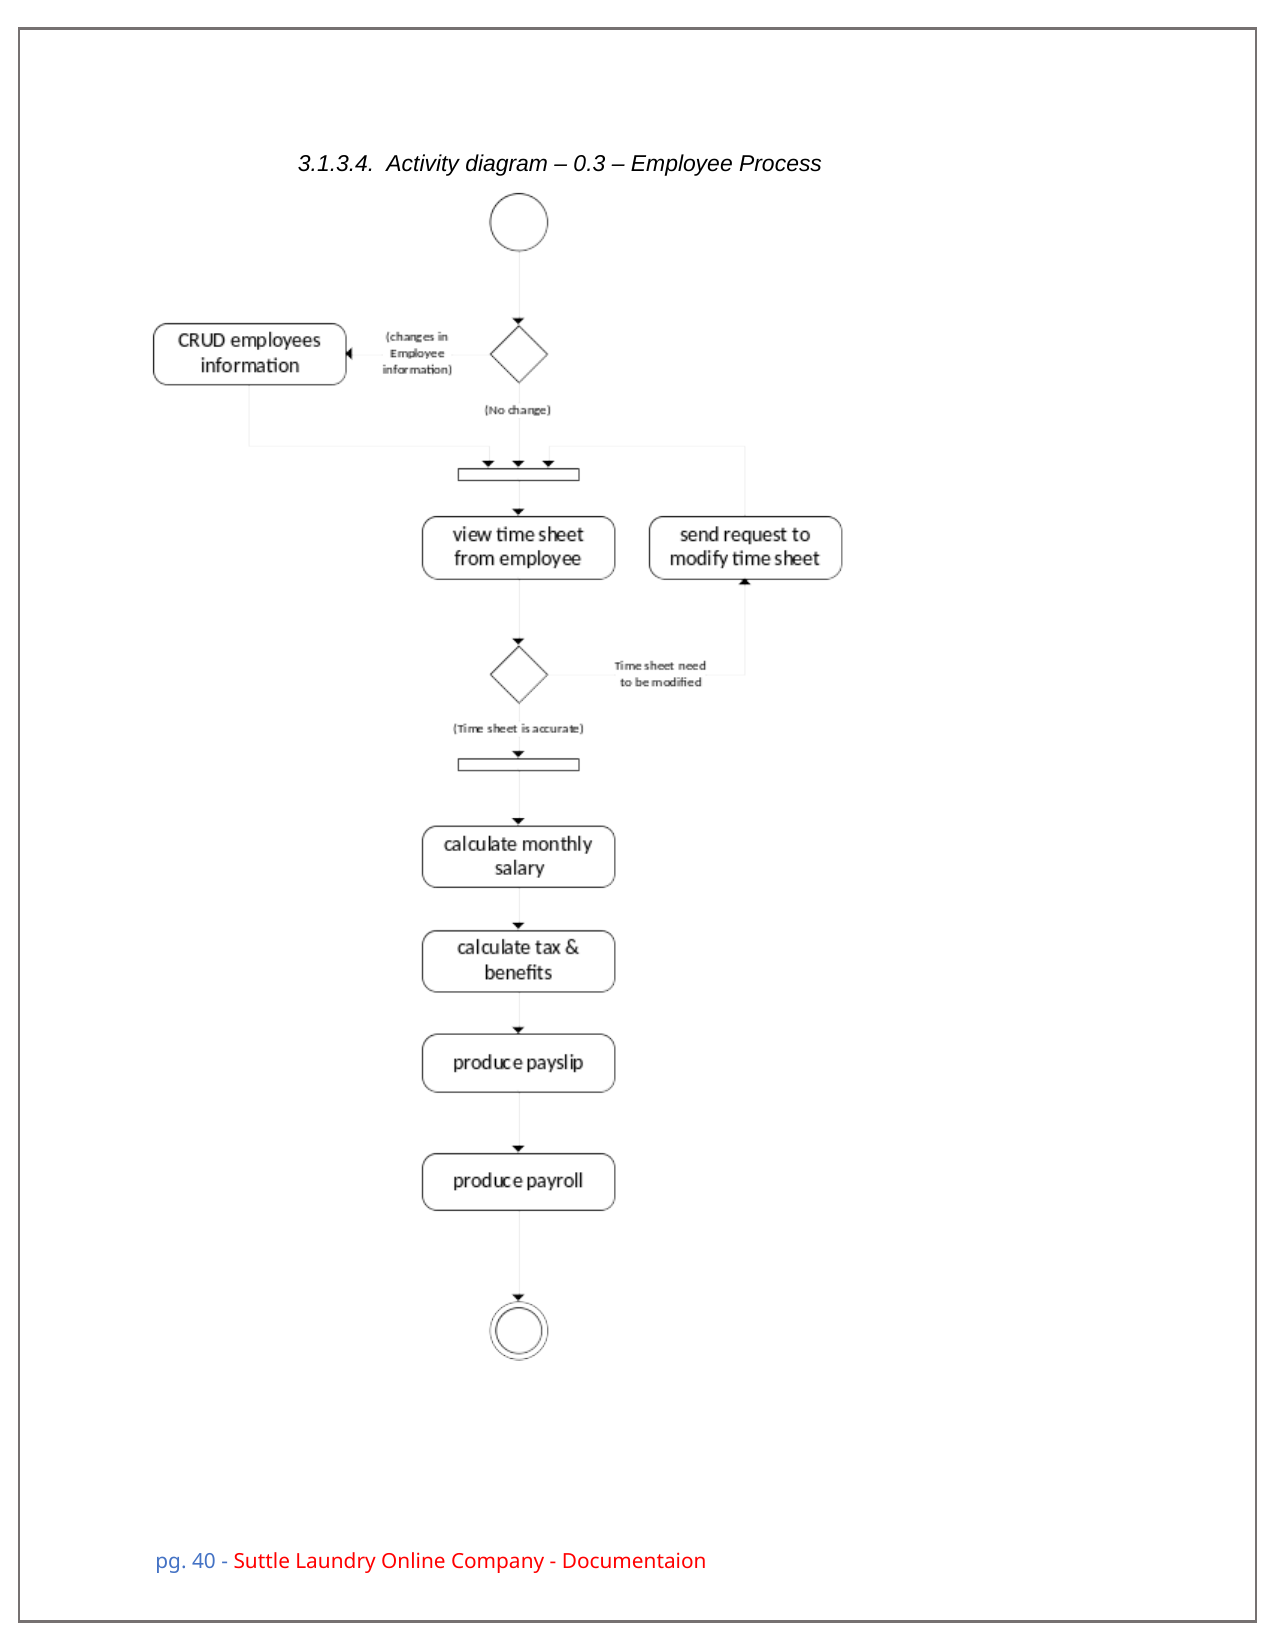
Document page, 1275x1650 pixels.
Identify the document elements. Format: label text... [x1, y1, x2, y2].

subtitle Activity diagram – 0.3 – Employee Process [298, 150, 1125, 176]
